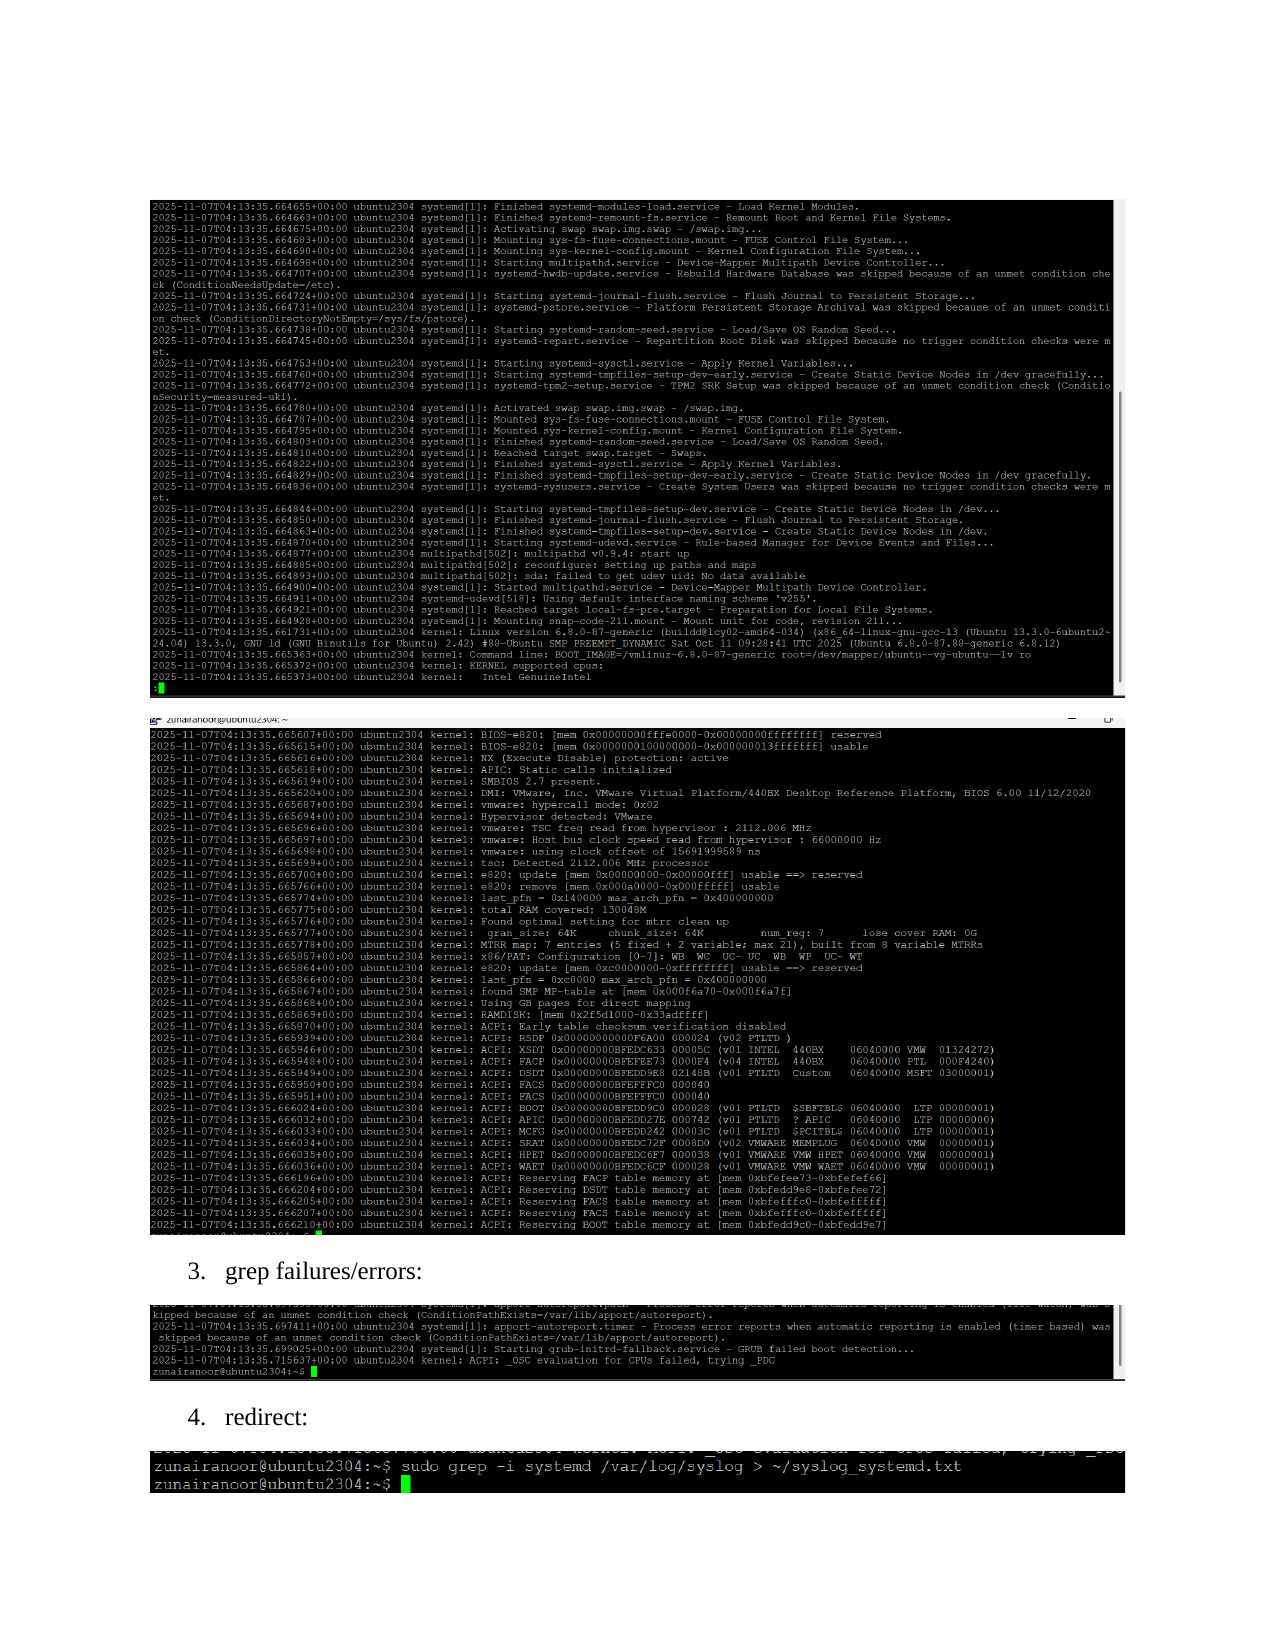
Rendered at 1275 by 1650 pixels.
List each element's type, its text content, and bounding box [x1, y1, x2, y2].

list grep failures/errors: [187, 1256, 1125, 1285]
picture [150, 199, 1125, 698]
list redirect: [187, 1402, 1125, 1431]
picture [150, 718, 1125, 1235]
picture [150, 1305, 1125, 1381]
picture [150, 1451, 1125, 1493]
